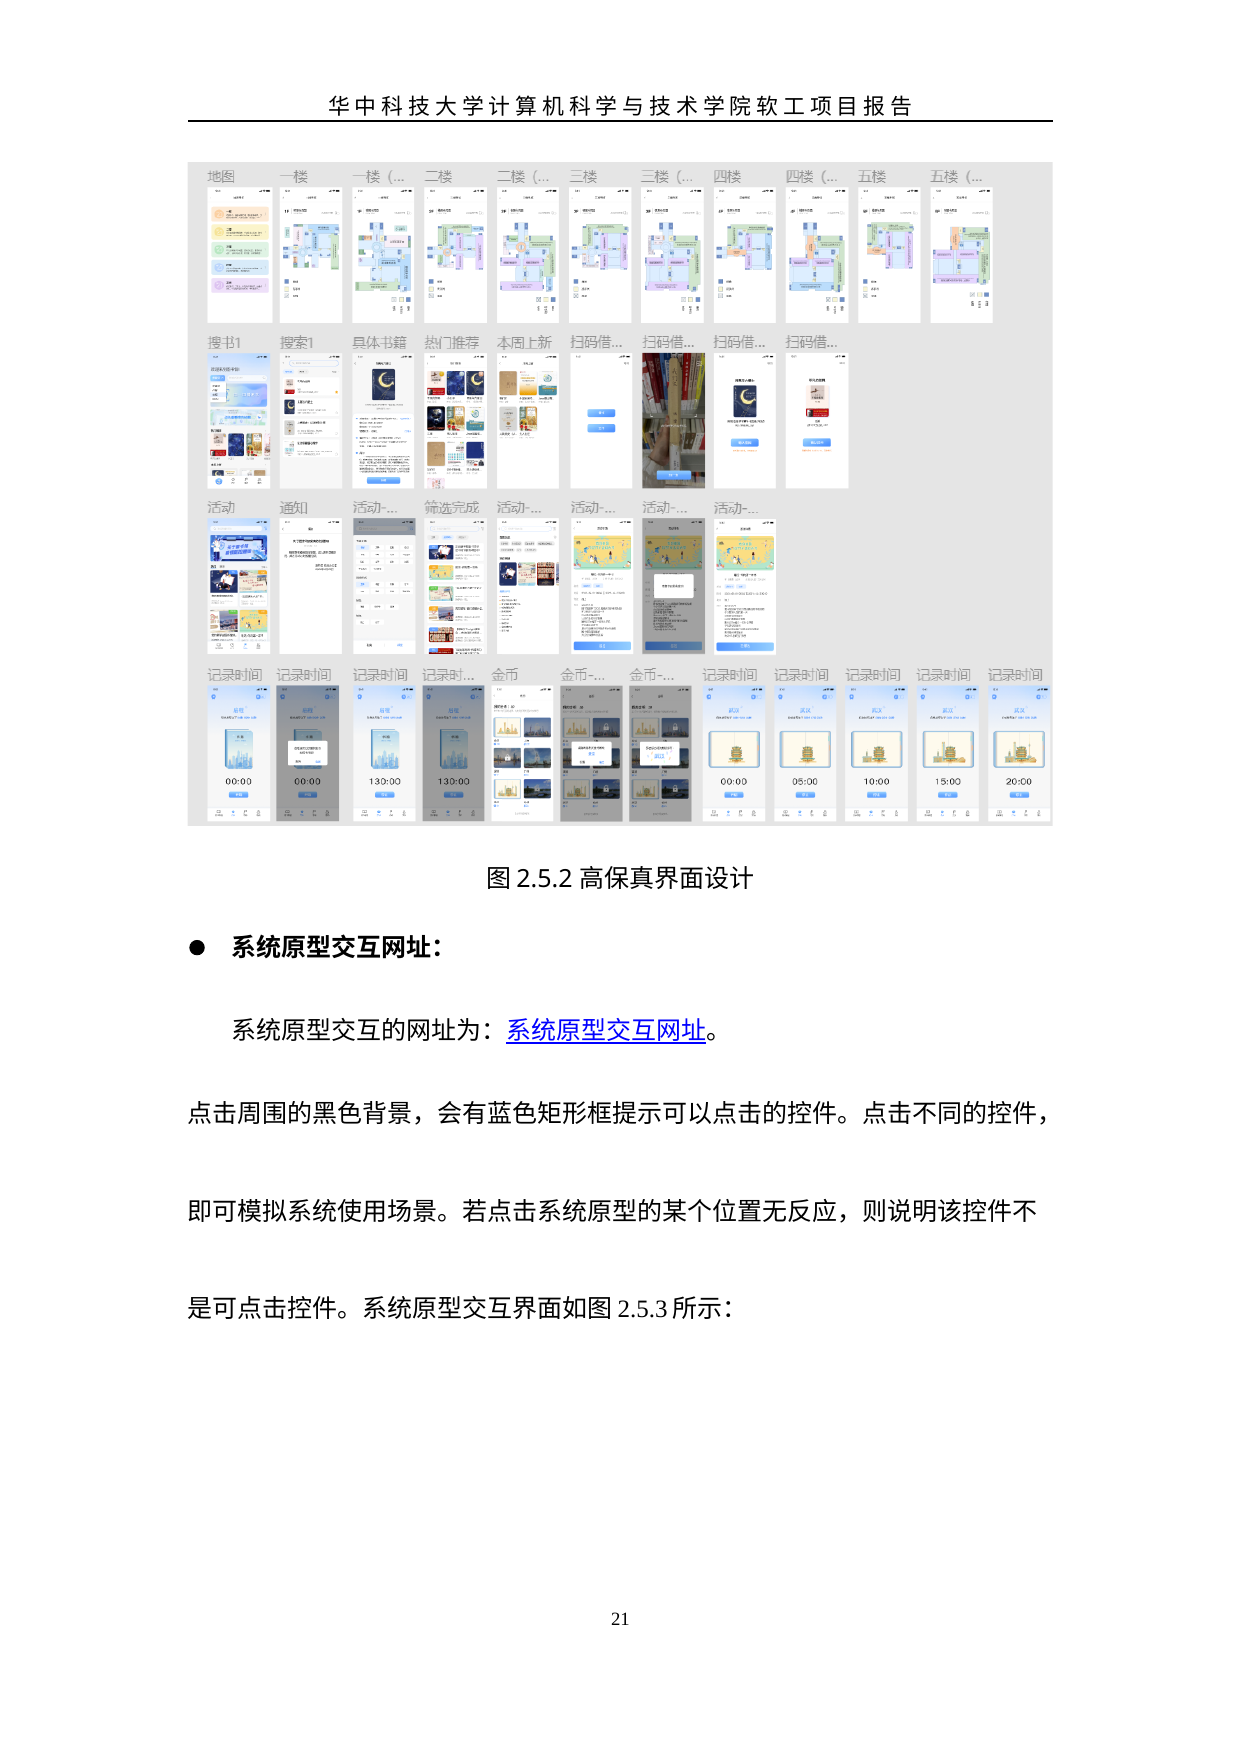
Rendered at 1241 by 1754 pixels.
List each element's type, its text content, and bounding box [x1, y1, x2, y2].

picture [187, 162, 1053, 826]
text 点击周围的黑色背景，会有蓝色矩形框提示可以点击的控件。点击不同的控件，即可模拟系统使用场景。若点击系统原型的某个位置无反应，则说明该控件不是可点击控件。系统原型交互界面如图2.5.3所示： [187, 1079, 1053, 1339]
list 系统原型交互网址： [187, 913, 1053, 978]
text 图2.5.2 高保真界面设计 [187, 859, 1053, 895]
text 系统原型交互的网址为：系统原型交互网址。 [187, 996, 1053, 1061]
